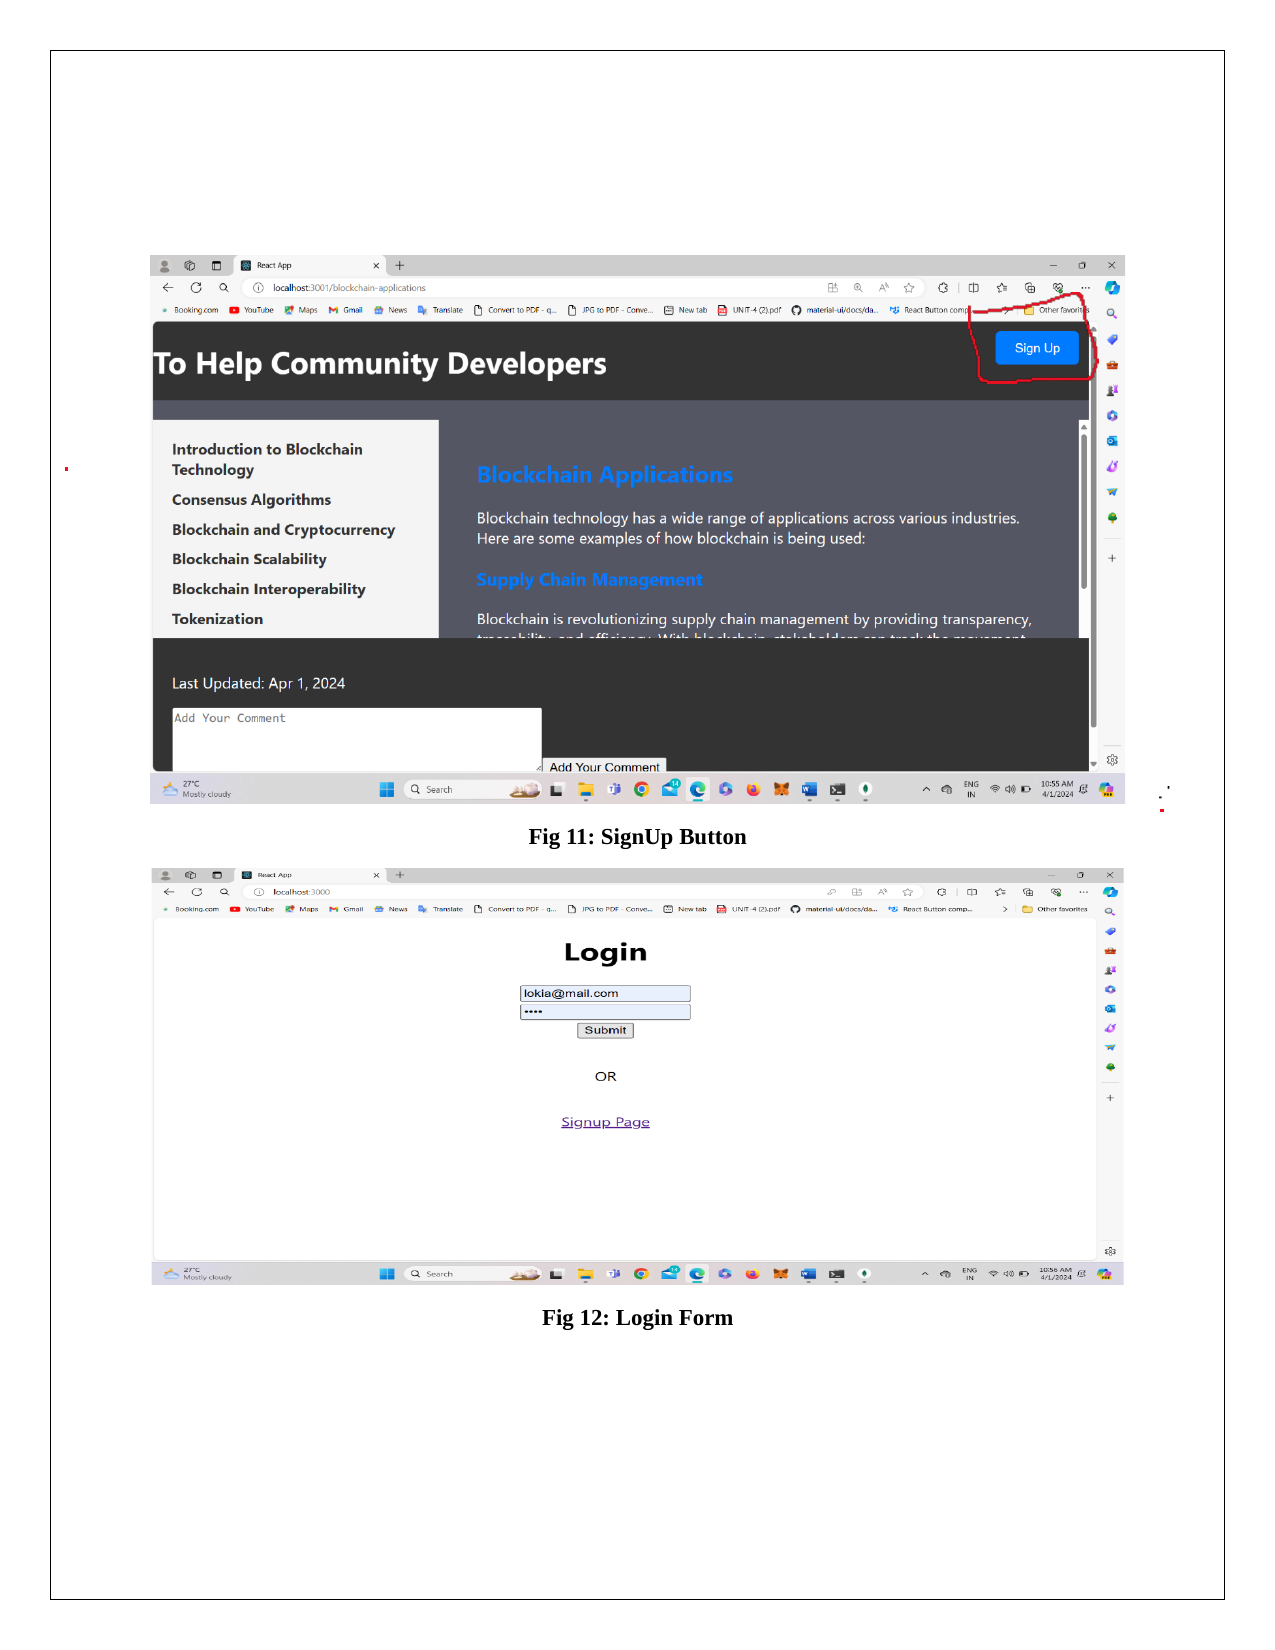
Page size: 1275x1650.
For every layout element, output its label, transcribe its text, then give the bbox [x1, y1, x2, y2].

picture [1159, 786, 1171, 800]
text Fig 11: SignUp Button [150, 823, 1125, 849]
text Fig 12: Login Form [150, 1304, 1125, 1330]
picture [150, 255, 1125, 804]
picture [151, 868, 1124, 1285]
